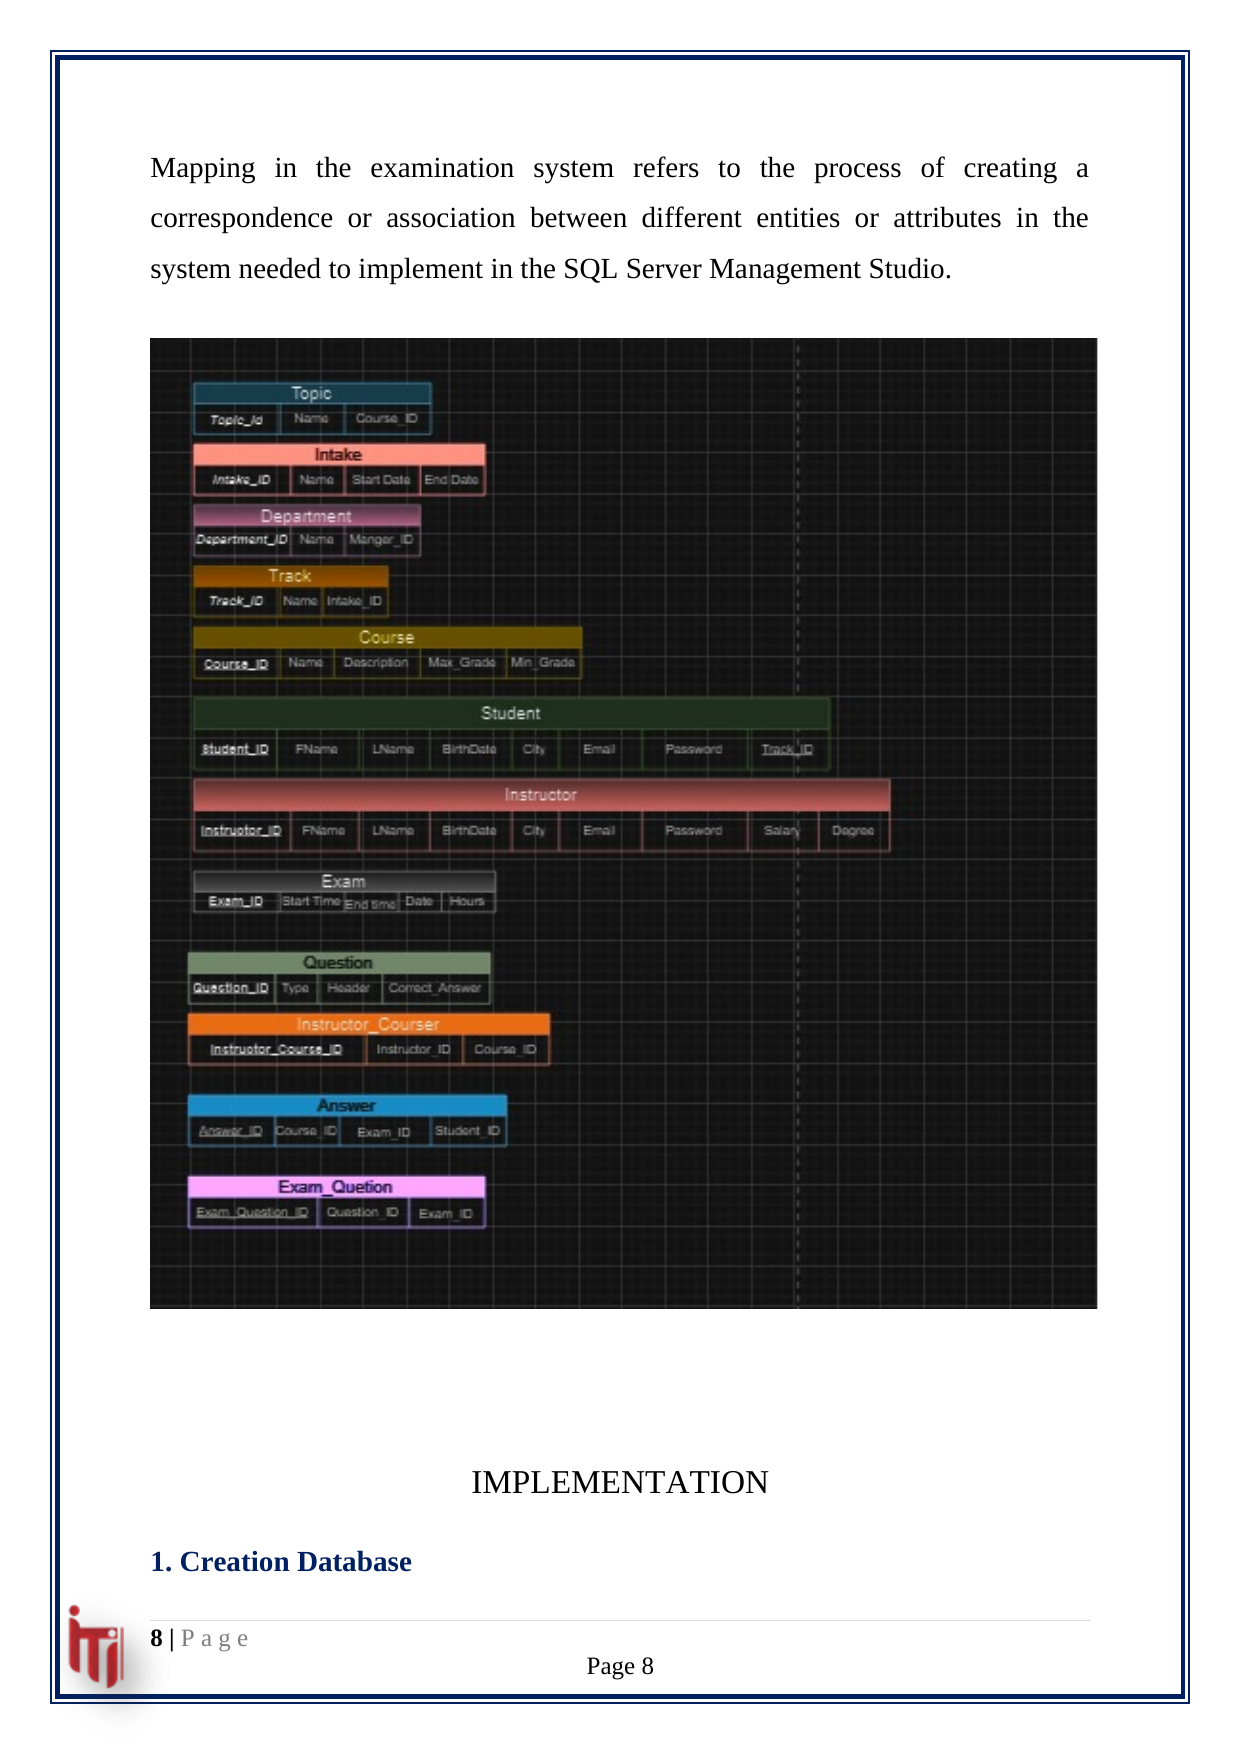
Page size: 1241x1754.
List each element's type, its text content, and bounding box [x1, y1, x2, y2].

subtitle Mapping in the examination system refers to the process of creating a correspondence or association between different entities or attributes in the system needed to implement in the SQL Server Management Studio. [150, 150, 1090, 284]
picture [45, 1593, 174, 1736]
picture [150, 338, 1098, 1309]
subtitle IMPLEMENTATION [150, 1463, 1090, 1501]
subtitle 1. Creation Database [150, 1544, 1090, 1578]
